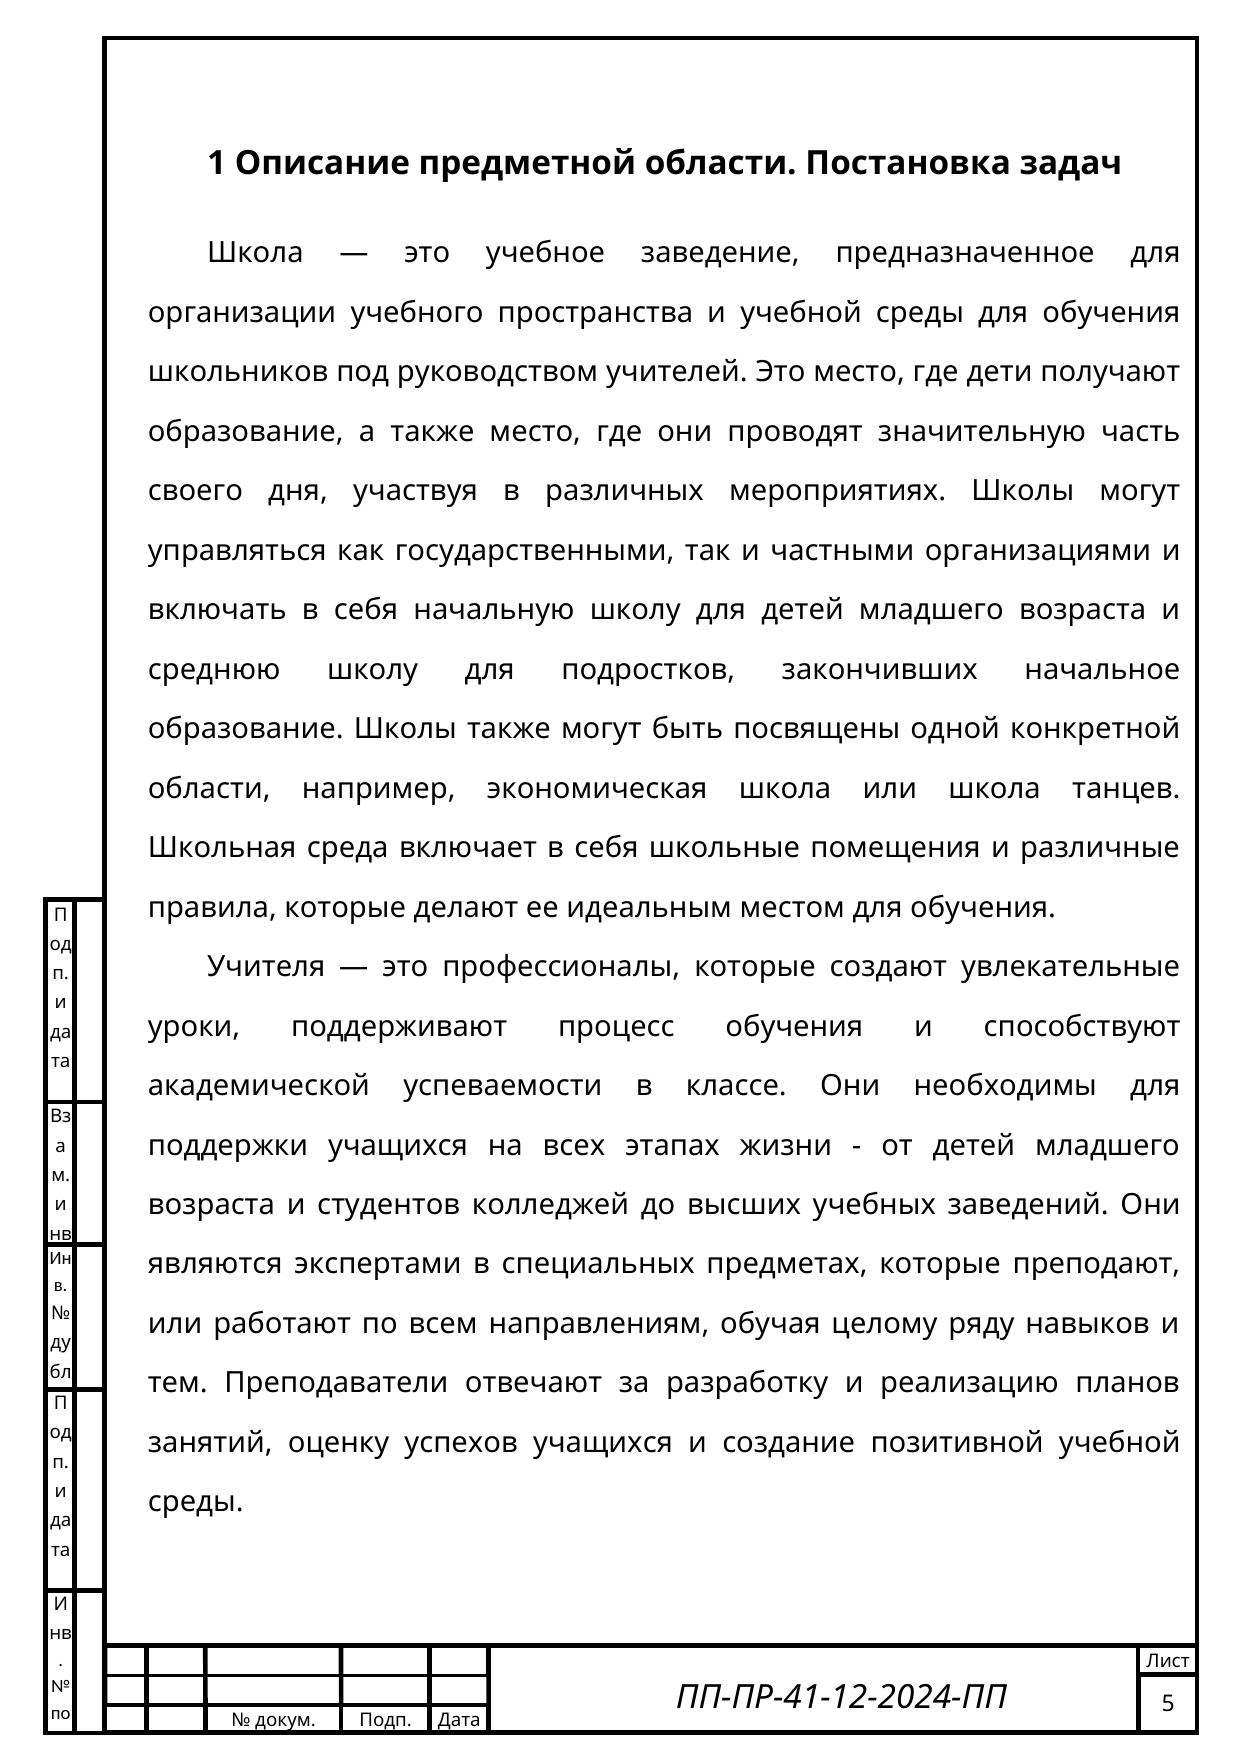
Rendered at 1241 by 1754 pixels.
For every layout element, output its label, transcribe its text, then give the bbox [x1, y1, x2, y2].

text Школа — это учебное заведение, предназначенное для организации учебного пространства и учебной среды для обучения школьников под руководством учителей. Это место, где дети получают образование, а также место, где они проводят значительную часть своего дня, участвуя в различных мероприятиях. Школы могут управляться как государственными, так и частными организациями и включать в себя начальную школу для детей младшего возраста и среднюю школу для подростков, закончивших начальное образование. Школы также могут быть посвящены одной конкретной области, например, экономическая школа или школа танцев. Школьная среда включает в себя школьные помещения и различные правила, которые делают ее идеальным местом для обучения. [148, 232, 1181, 926]
subtitle 1 Описание предметной области. Постановка задач [148, 138, 1181, 184]
text Учителя — это профессионалы, которые создают увлекательные уроки, поддерживают процесс обучения и способствуют академической успеваемости в классе. Они необходимы для поддержки учащихся на всех этапах жизни - от детей младшего возраста и студентов колледжей до высших учебных заведений. Они являются экспертами в специальных предметах, которые преподают, или работают по всем направлениям, обучая целому ряду навыков и тем. Преподаватели отвечают за разработку и реализацию планов занятий, оценку успехов учащихся и создание позитивной учебной среды. [148, 945, 1181, 1520]
